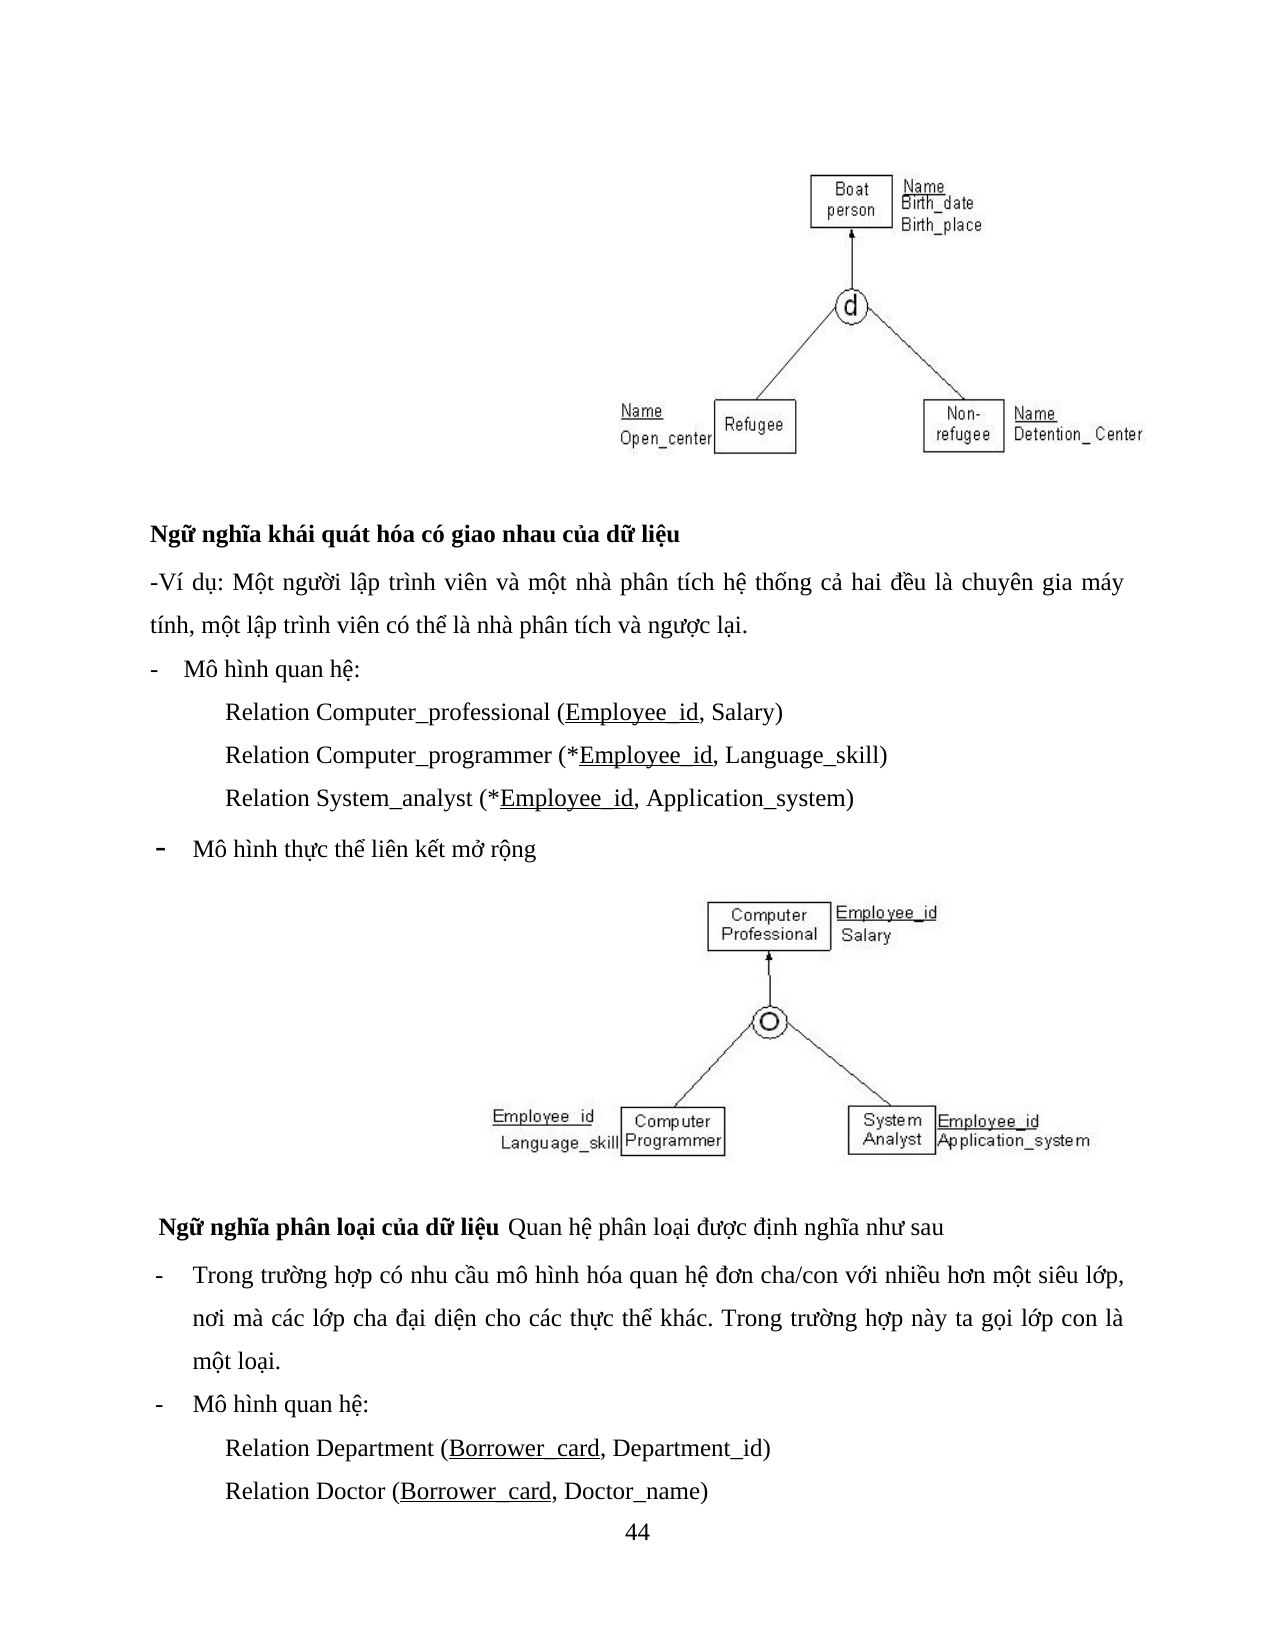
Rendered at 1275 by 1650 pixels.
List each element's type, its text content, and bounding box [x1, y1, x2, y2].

text Relation Department (Borrower_card, Department_id) [150, 1433, 1125, 1461]
text Relation Computer_programmer (*Employee_id, Language_skill) [150, 740, 1125, 769]
text Relation System_analyst (*Employee_id, Application_system) [150, 783, 1125, 812]
text Relation Doctor (Borrower_card, Doctor_name) [150, 1476, 1125, 1504]
list Trong trường hợp có nhu cầu mô hình hóa quan hệ đơn cha/con với nhiều hơn một siêu lớp, nơi mà các lớp cha đại diện cho các thực thể khác. Trong trường hợp này ta gọi lớp con là một loại. [155, 1260, 1125, 1375]
picture [450, 883, 1154, 1198]
list Mô hình thực thể liên kết mở rộng [155, 826, 1125, 864]
text Relation Computer_professional (Employee_id, Salary) [150, 697, 1125, 726]
list Mô hình quan hệ: [155, 1389, 1125, 1418]
picture [600, 150, 1174, 506]
text -Ví dụ: Một người lập trình viên và một nhà phân tích hệ thống cả hai đều là chuyên gia máy tính, một lập trình viên có thể là nhà phân tích và ngược lại. [150, 567, 1125, 639]
text Ngữ nghĩa khái quát hóa có giao nhau của dữ liệu [150, 519, 1125, 548]
text - Mô hình quan hệ: [150, 654, 1125, 682]
text Ngữ nghĩa phân loại của dữ liệu Quan hệ phân loại được định nghĩa như sau [150, 1212, 1125, 1241]
